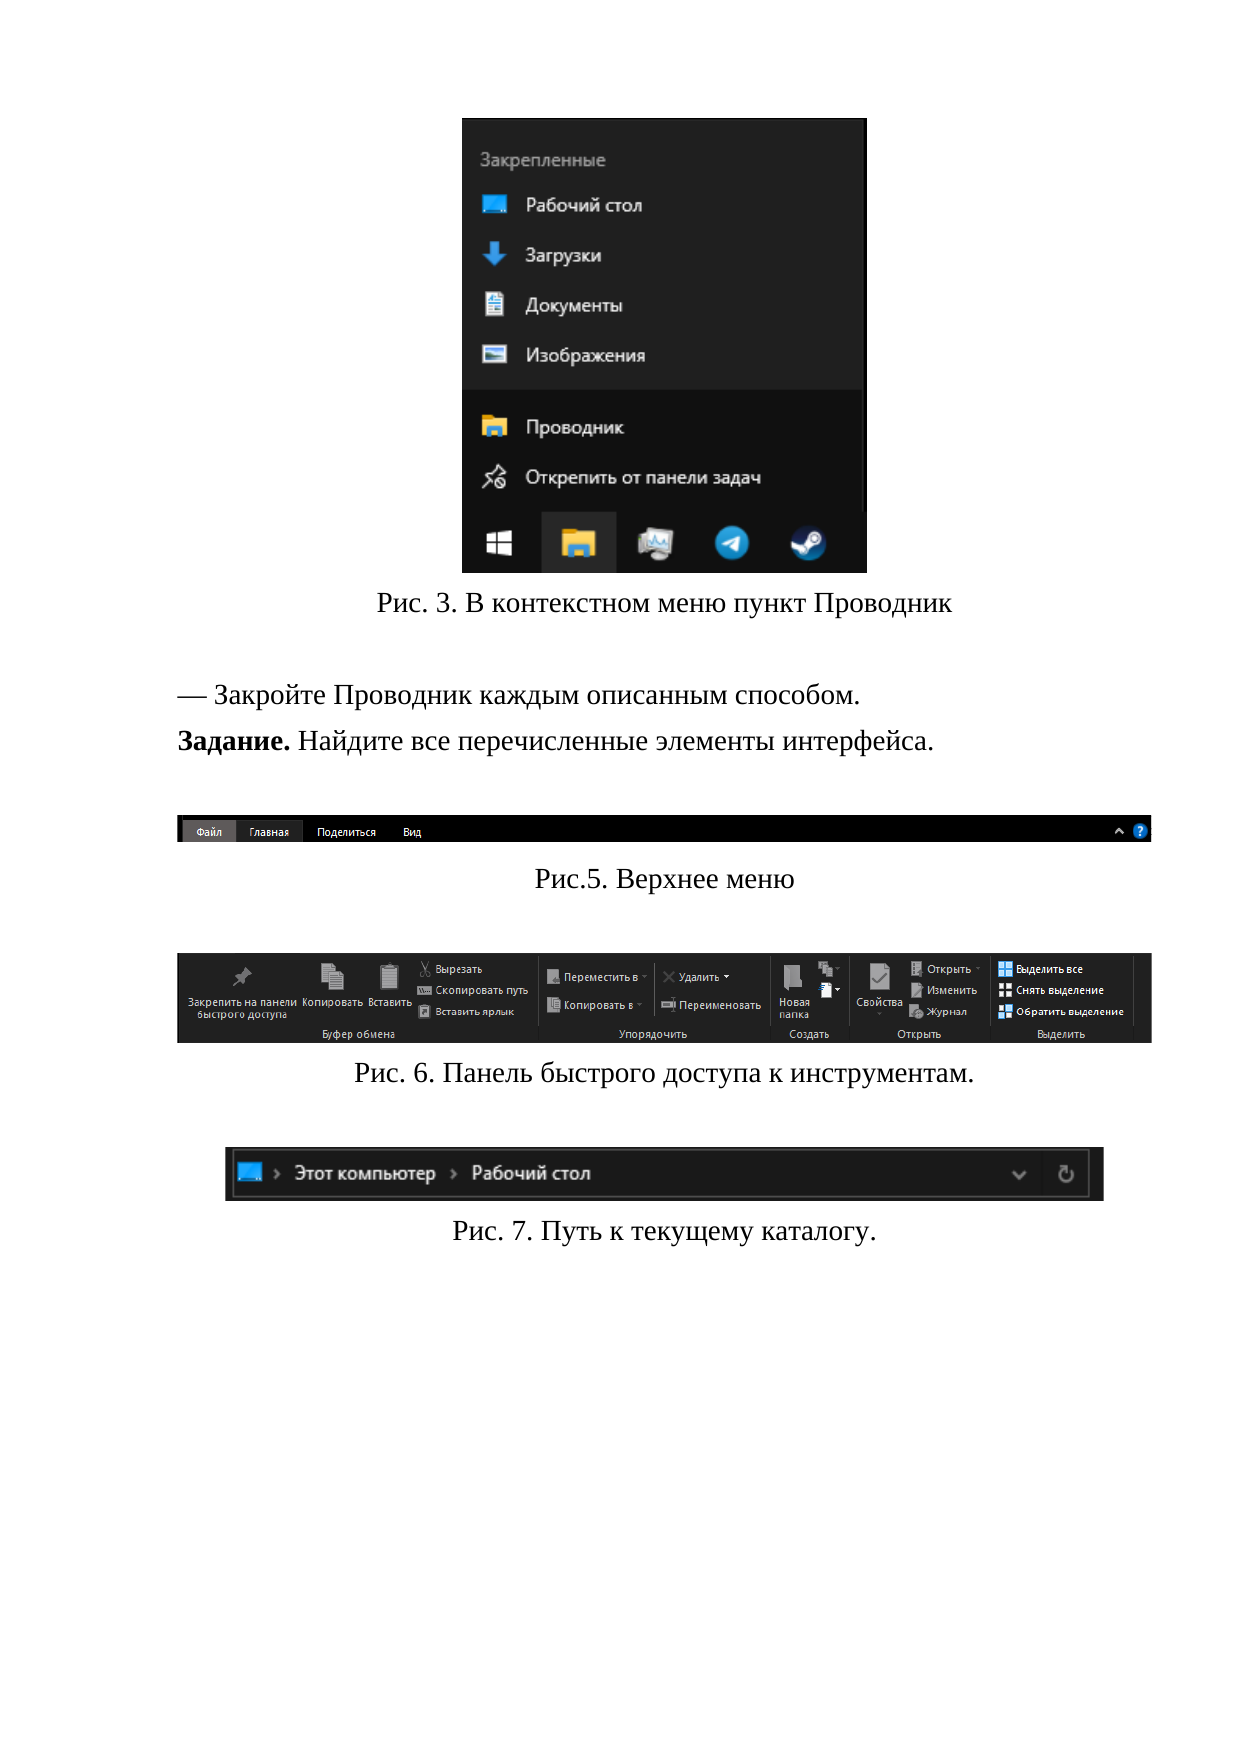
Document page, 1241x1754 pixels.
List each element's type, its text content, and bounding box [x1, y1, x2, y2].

picture [462, 118, 867, 573]
text — Закройте Проводник каждым описанным способом. [177, 677, 1152, 711]
text Рис. 7. Путь к текущему каталогу. [177, 1213, 1152, 1246]
text Рис.5. Верхнее меню [177, 862, 1152, 895]
picture [177, 953, 1152, 1043]
text Рис. 3. В контекстном меню пункт Проводник [177, 585, 1152, 619]
text Рис. 6. Панель быстрого доступа к инструментам. [177, 1055, 1152, 1088]
text Задание. Найдите все перечисленные элементы интерфейса. [177, 723, 1152, 757]
picture [225, 1147, 1104, 1201]
picture [177, 815, 1152, 842]
